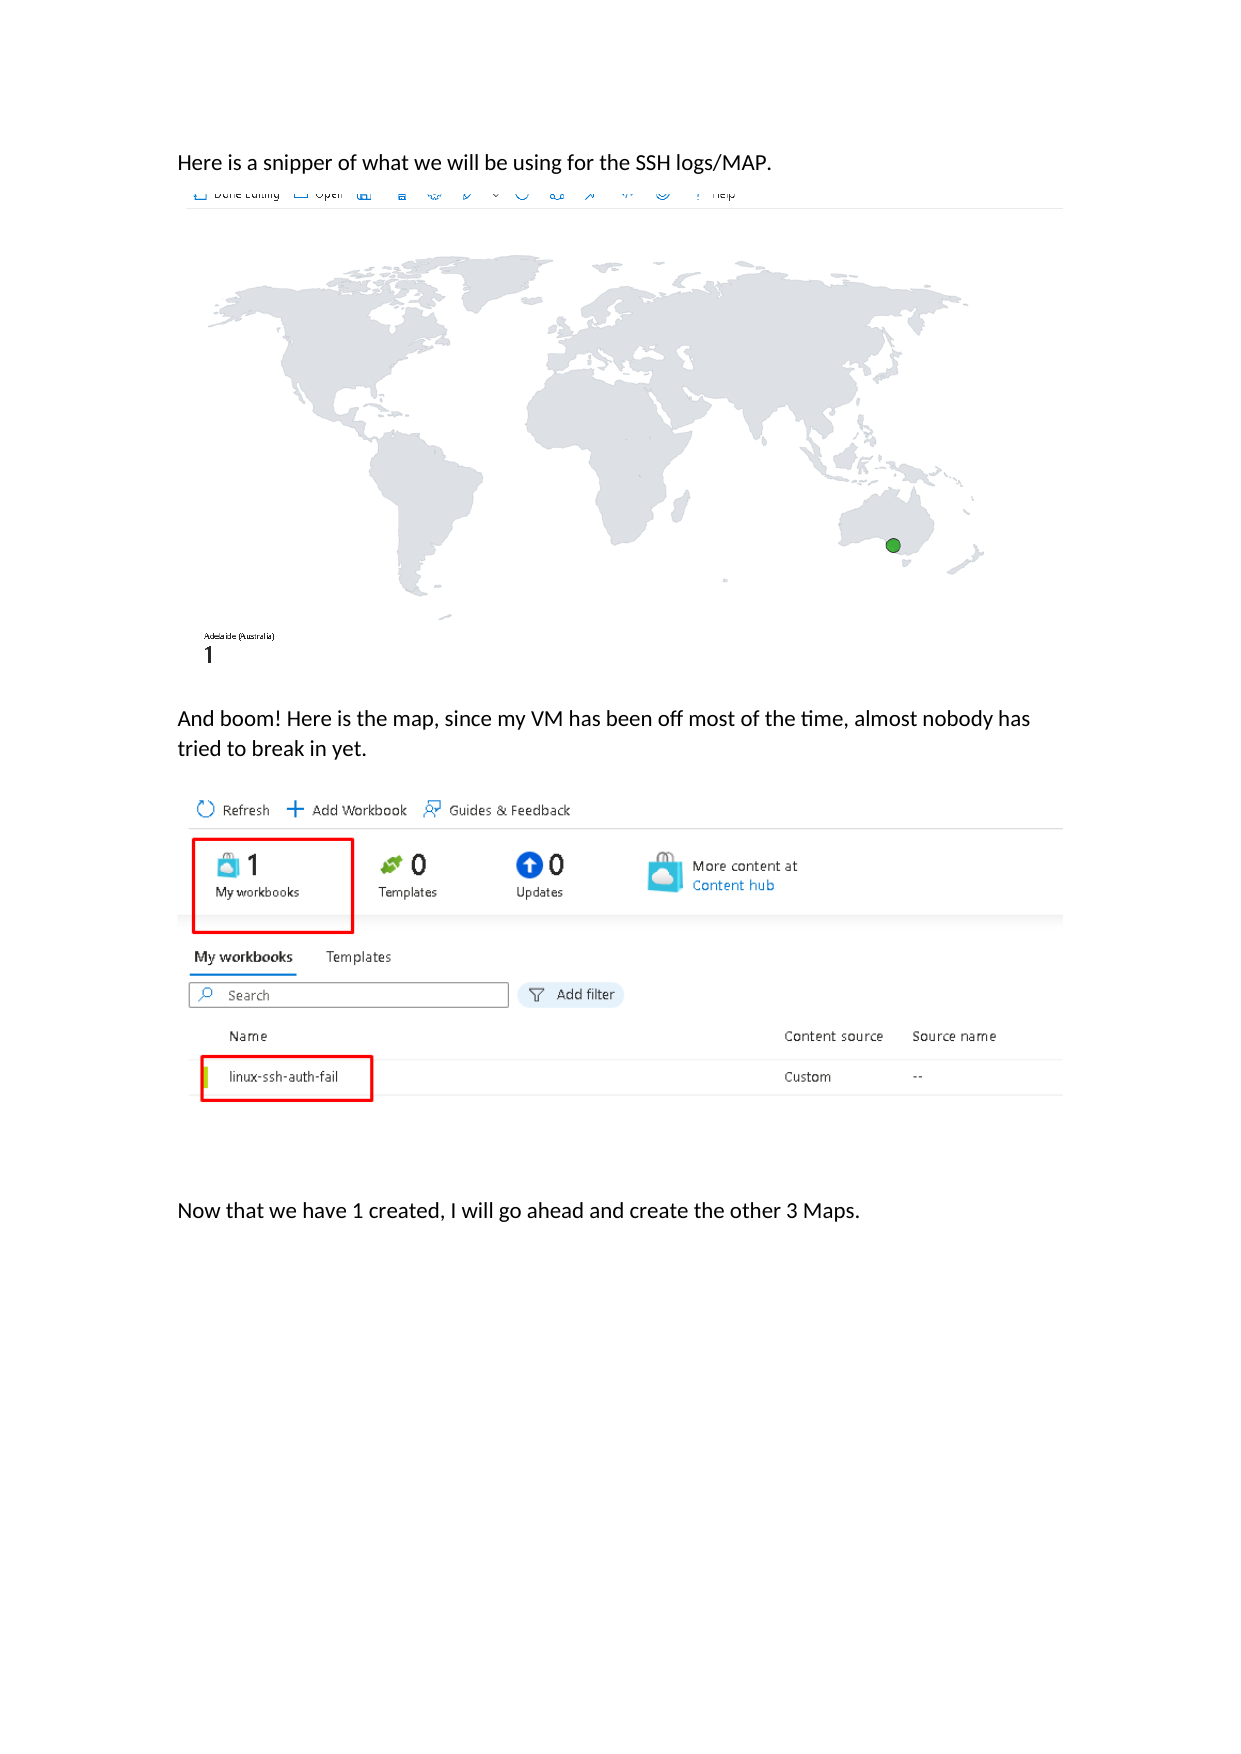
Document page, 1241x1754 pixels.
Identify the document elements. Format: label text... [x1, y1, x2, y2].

text Here is a snipper of what we will be using for the SSH logs/MAP. [177, 148, 1063, 176]
picture [177, 194, 1063, 686]
text Now that we have 1 created, I will go ahead and create the other 3 Maps. [177, 1196, 1063, 1224]
picture [177, 781, 1063, 1178]
text And boom! Here is the map, since my VM has been off most of the time, almost nobody has tried to break in yet. [177, 704, 1063, 762]
